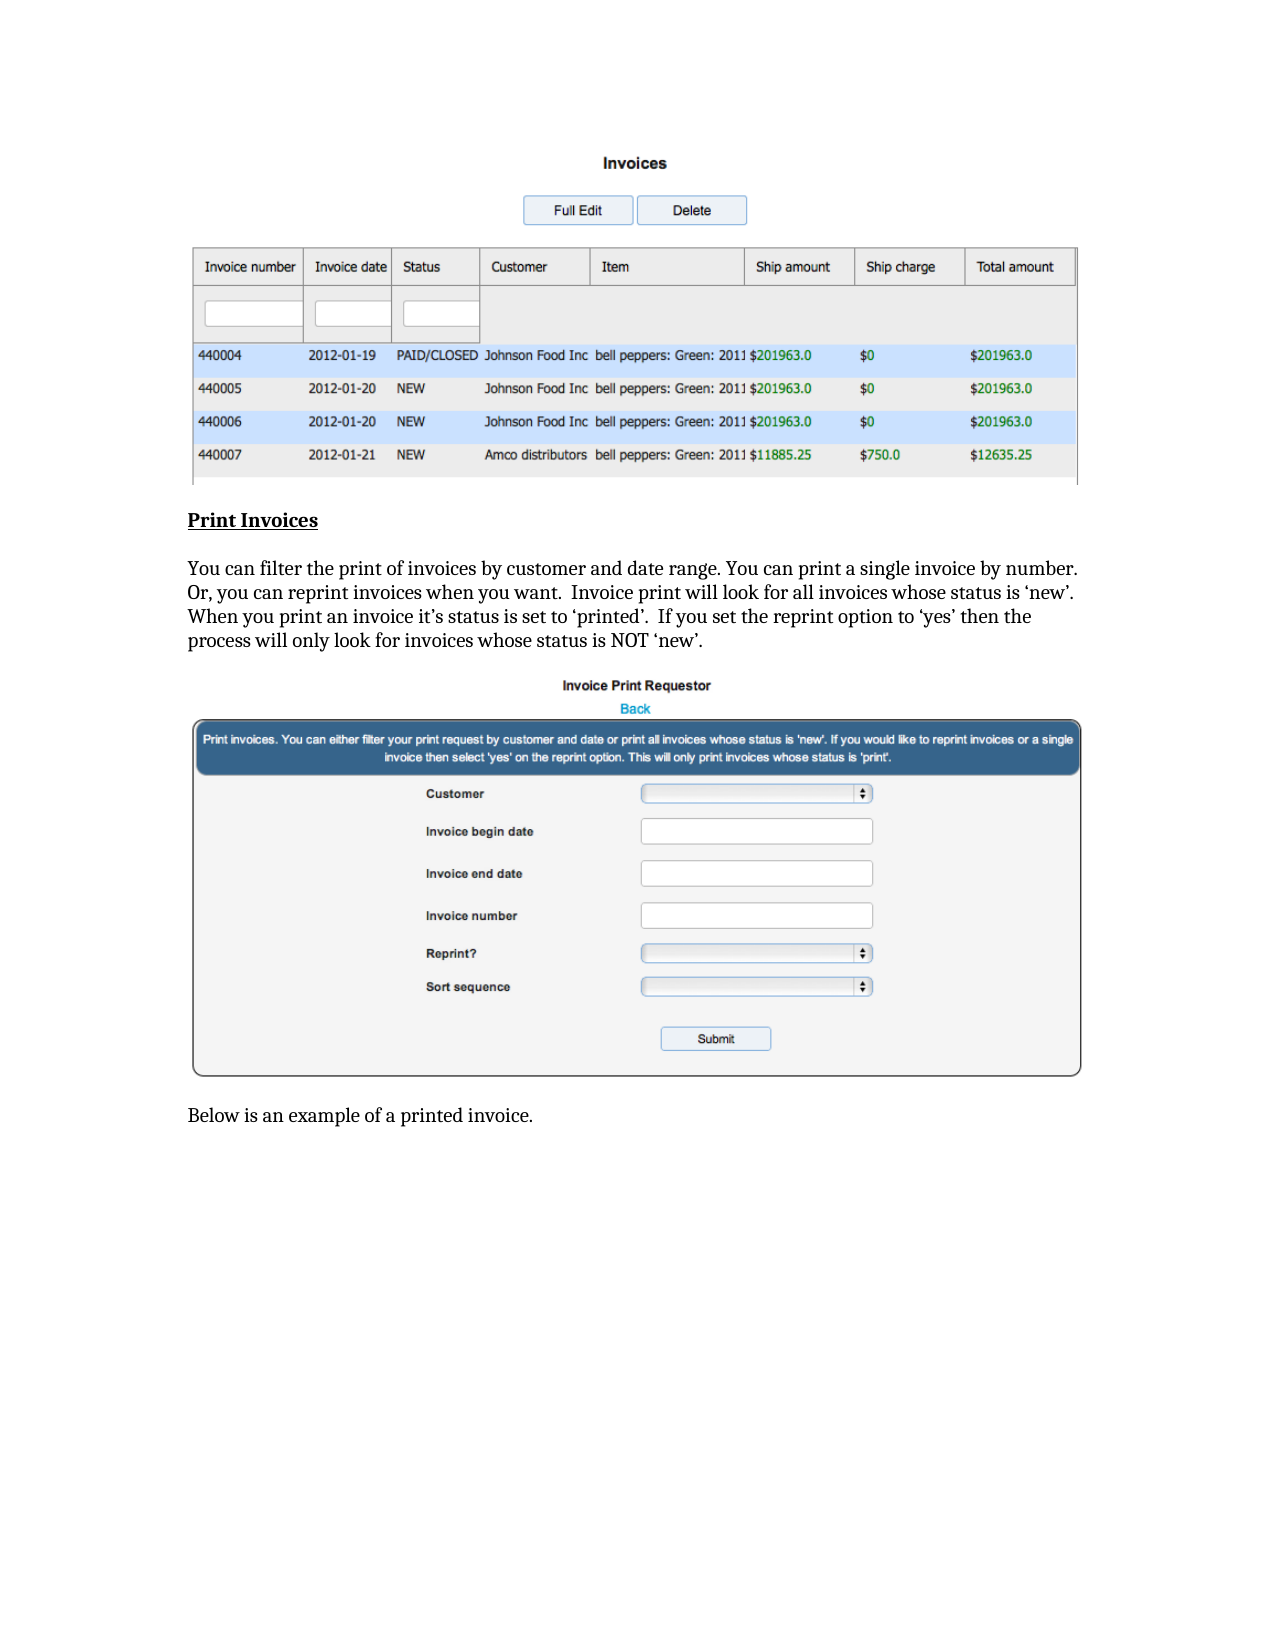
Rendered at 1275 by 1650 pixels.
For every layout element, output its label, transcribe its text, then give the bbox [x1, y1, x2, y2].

picture [187, 150, 1088, 485]
text Print Invoices [187, 509, 1087, 533]
text You can filter the print of invoices by customer and date range. You can print a single invoice by number. Or, you can reprint invoices when you want. Invoice print will look for all invoices whose status is ‘new’. When you print an invoice it’s status is set to ‘printed’. If you set the reprint option to ‘yes’ then the process will only look for invoices whose status is NOT ‘new’. [187, 557, 1087, 653]
text Below is an example of a printed invoice. [187, 1104, 1087, 1128]
picture [187, 676, 1088, 1080]
